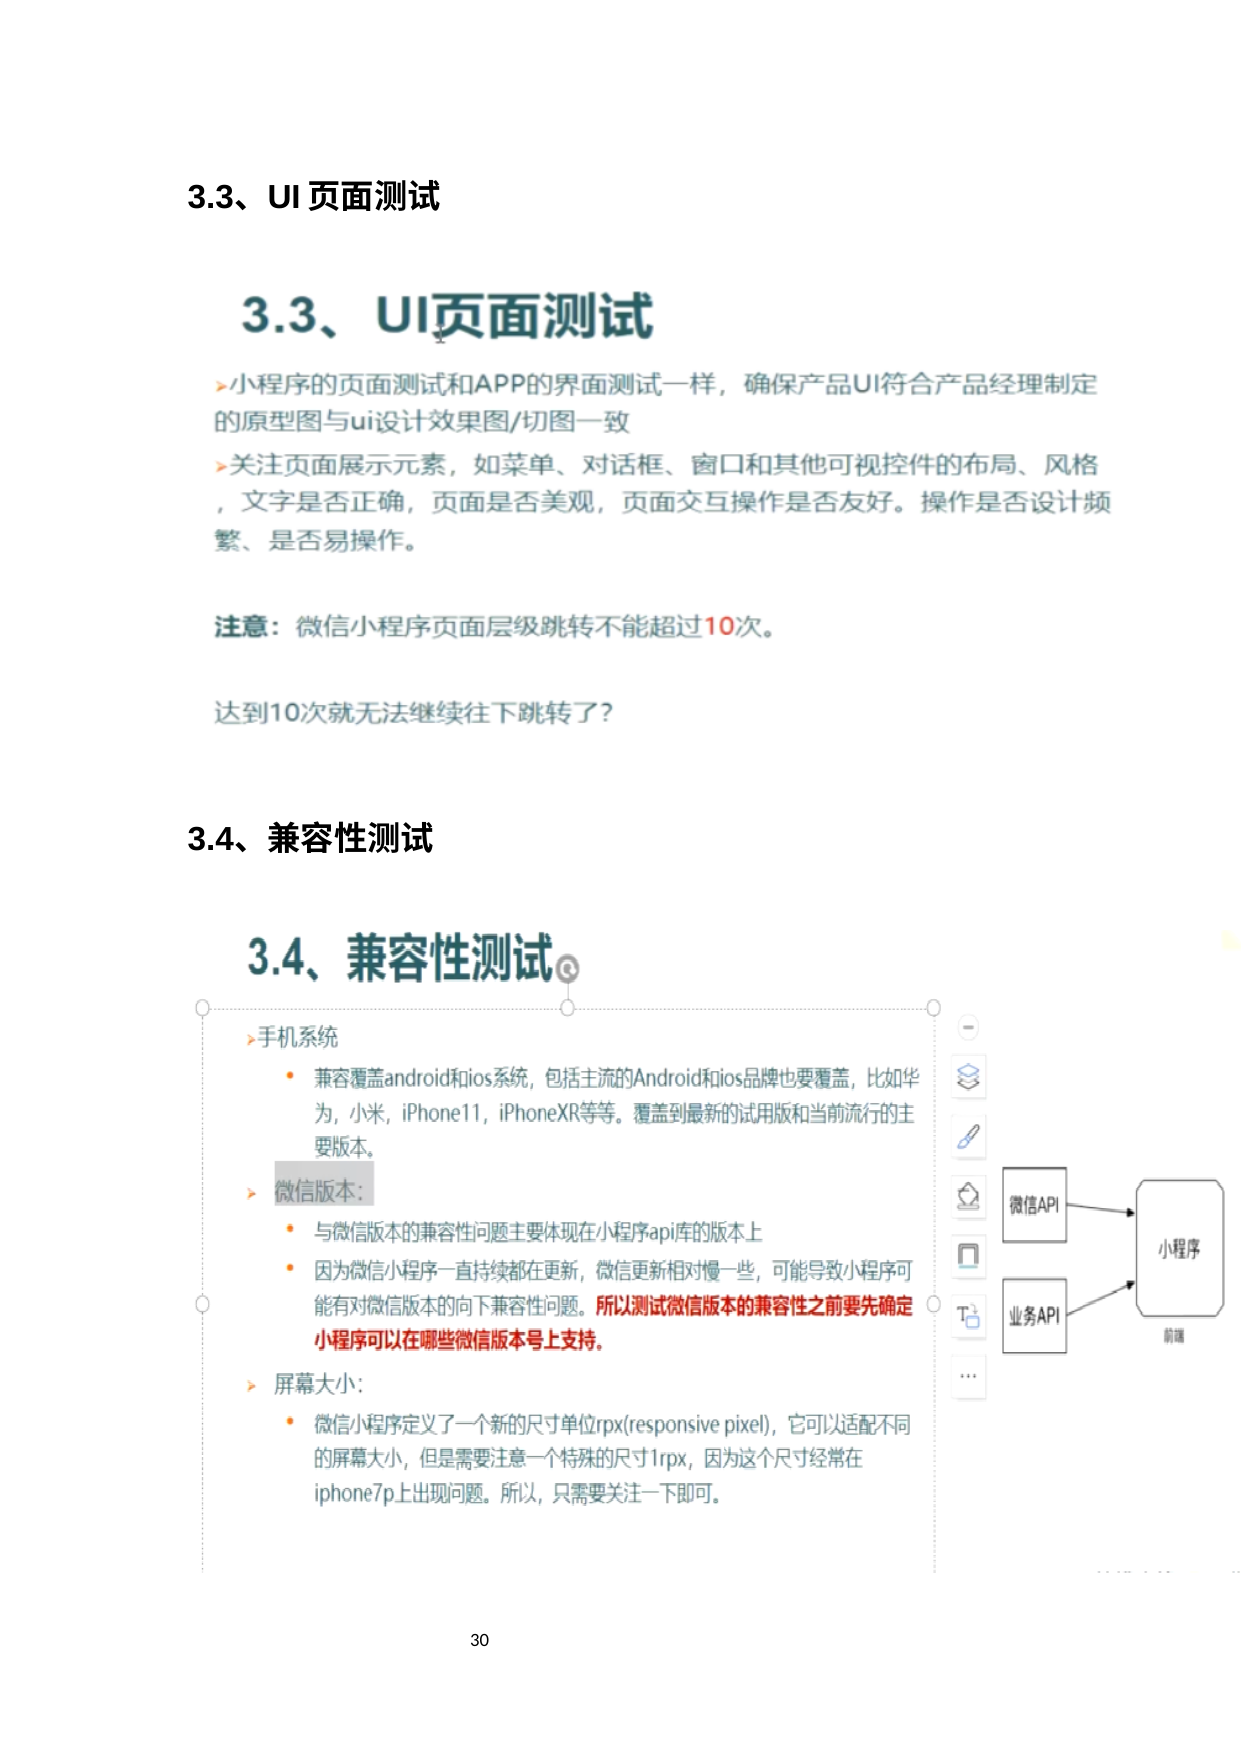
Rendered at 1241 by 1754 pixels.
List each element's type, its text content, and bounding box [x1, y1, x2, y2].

picture [187, 930, 1241, 1573]
subtitle 3.4、兼容性测试 [187, 803, 1053, 868]
subtitle 3.3、UI页面测试 [187, 162, 1053, 227]
picture [187, 288, 1165, 748]
